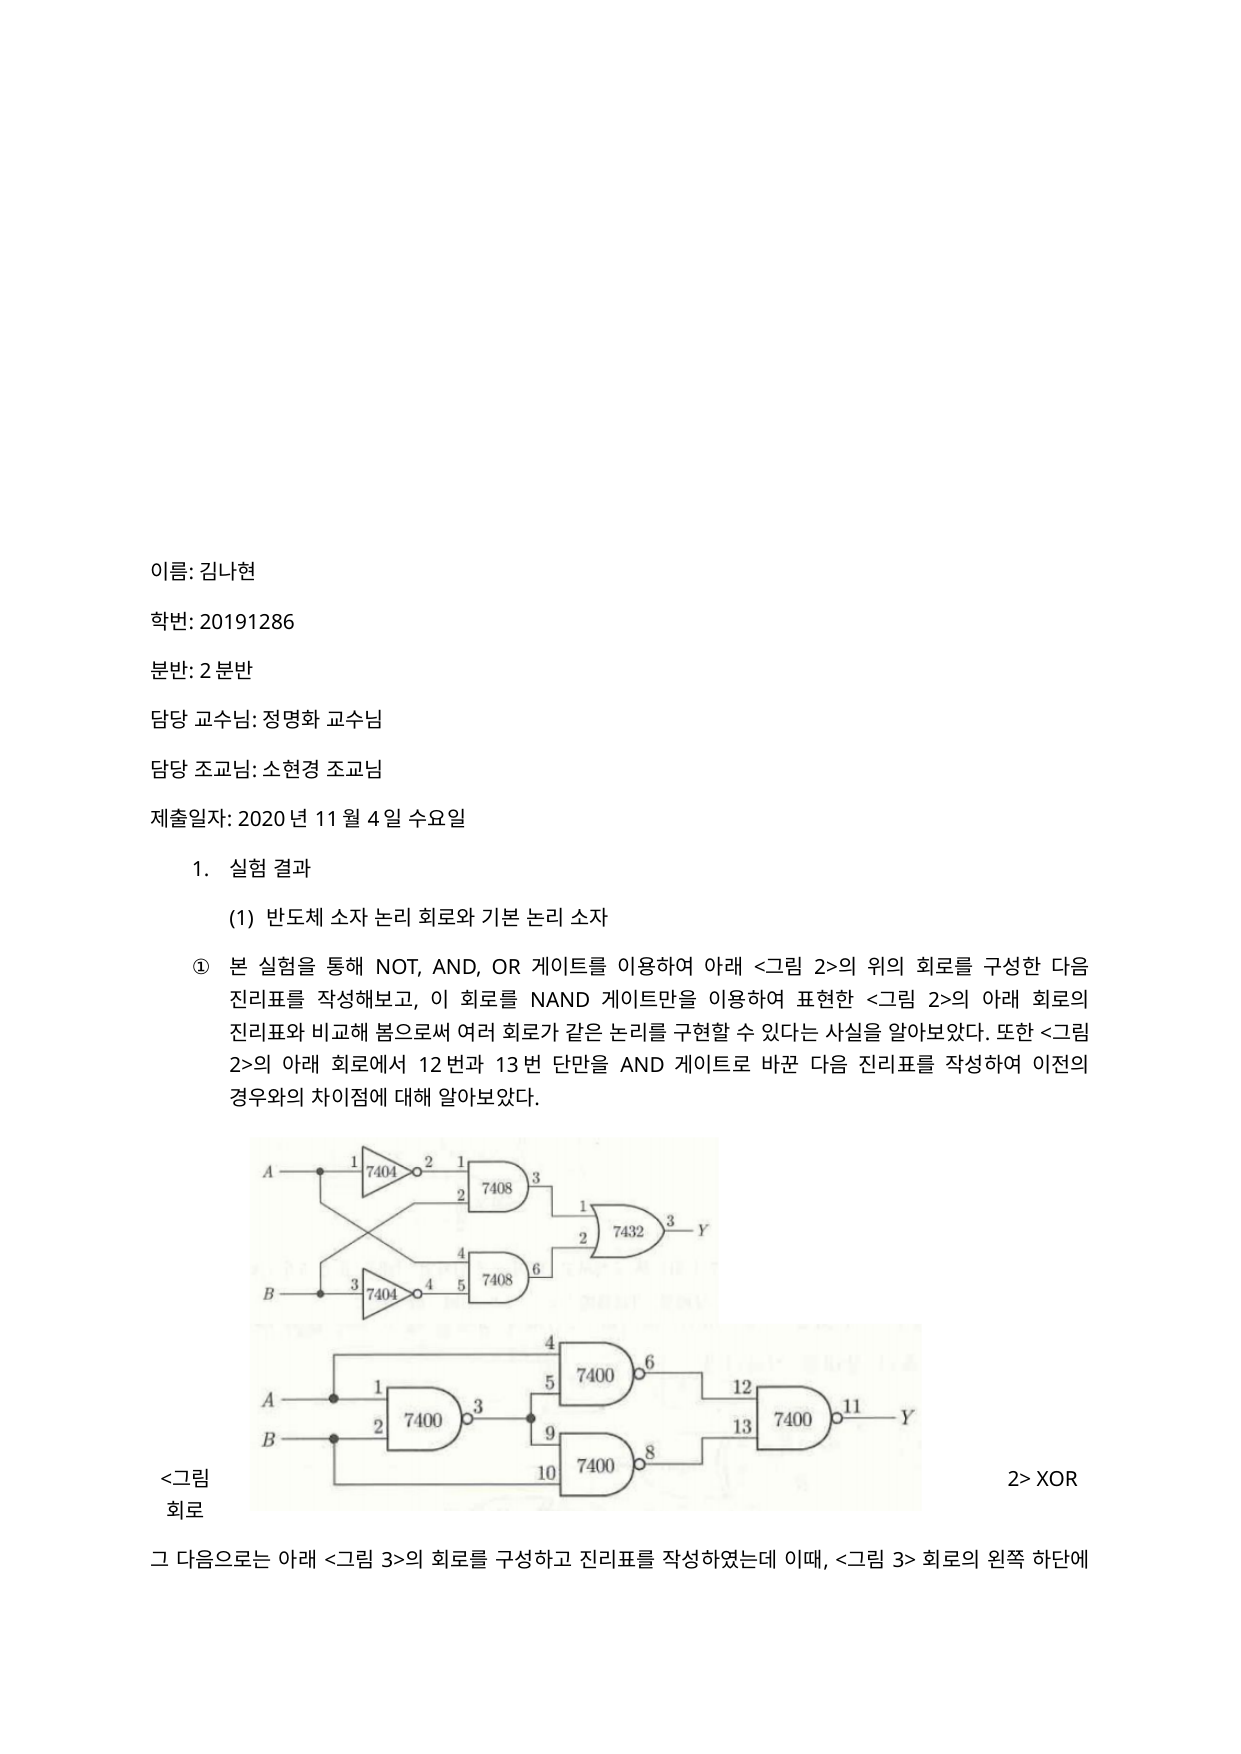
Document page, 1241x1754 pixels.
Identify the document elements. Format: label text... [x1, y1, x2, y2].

picture [239, 1132, 976, 1511]
list 본 실험을 통해 NOT, AND, OR 게이트를 이용하여 아래 <그림 2>의 위의 회로를 구성한 다음 진리표를 작성해보고, 이 회로를 NAND 게이트만을 이용하여 표현한 <그림 2>의 아래 회로의 진리표와 비교해 봄으로써 여러 회로가 같은 논리를 구현할 수 있다는 사실을 알아보았다. 또한 <그림 2>의 아래 회로에서 12번과 13번 단만을 AND 게이트로 바꾼 다음 진리표를 작성하여 이전의 경우와의 차이점에 대해 알아보았다. [192, 951, 1090, 1112]
list 반도체 소자 논리 회로와 기본 논리 소자 [229, 901, 1090, 931]
text 담당 조교님: 소현경 조교님 [150, 753, 1090, 783]
list 실험 결과 [192, 852, 1090, 882]
text 분반: 2분반 [150, 654, 1090, 684]
text 제출일자: 2020년 11월 4일 수요일 [150, 802, 1090, 833]
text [150, 1544, 1090, 1574]
text 학번: 20191286 [150, 605, 1090, 635]
text 이름: 김나현 [150, 556, 1090, 586]
text <그림 2> XOR 회로 [150, 1462, 1090, 1525]
text 담당 교수님: 정명화 교수님 [150, 704, 1090, 734]
